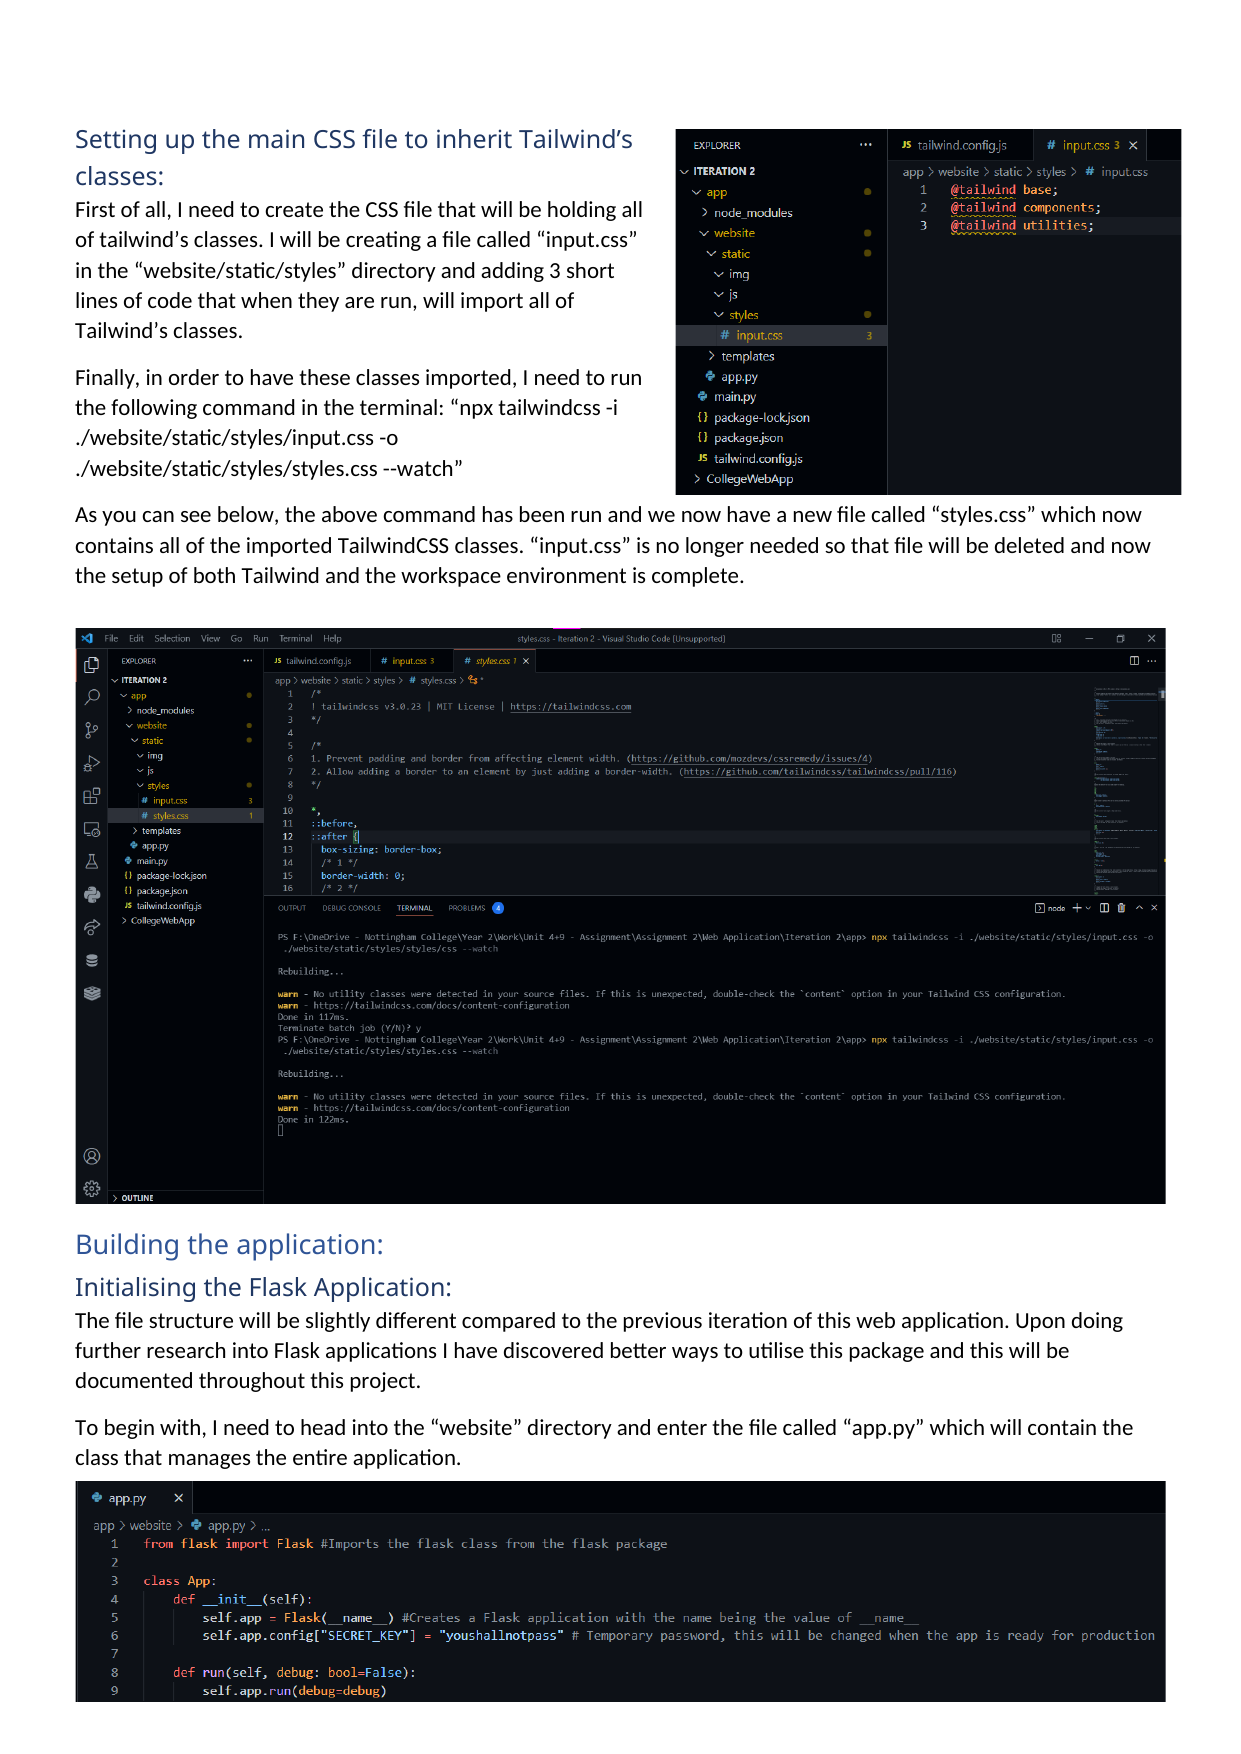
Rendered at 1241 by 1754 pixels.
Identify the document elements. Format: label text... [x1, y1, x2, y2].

text First of all, I need to create the CSS file that will be holding all of tailwind’s classes. I will be creating a file called “input.css” in the “website/static/styles” directory and adding 3 short lines of code that when they are run, will import all of Tailwind’s classes. [75, 195, 675, 344]
text Finally, in order to have these classes imported, I need to run the following command in the terminal: “npx tailwindcss -i ./website/static/styles/input.css -o ./website/static/styles/styles.css --watch” [75, 363, 675, 482]
text The file structure will be slightly different compared to the previous iteration of this web application. Upon doing further research into Flask applications I have discovered better ways to utilise this package and this will be documented throughout this project. [75, 1306, 1165, 1394]
picture [75, 628, 1166, 1204]
picture [675, 129, 1182, 495]
subtitle Building the application: [75, 1204, 1165, 1262]
picture [75, 1481, 1166, 1702]
text As you can see below, the above command has been run and we now have a new file called “styles.css” which now contains all of the imported TailwindCSS classes. “input.css” is no longer needed so that file will be deleted and now the setup of both Tailwind and the workspace environment is complete. [75, 501, 1165, 619]
subtitle Setting up the main CSS file to inherit Tailwind’s classes: [75, 122, 1165, 193]
subtitle Initialising the Flask Application: [75, 1269, 1165, 1303]
text To begin with, I need to head into the “website” directory and enter the file called “app.py” which will contain the class that manages the entire application. [75, 1413, 1165, 1472]
